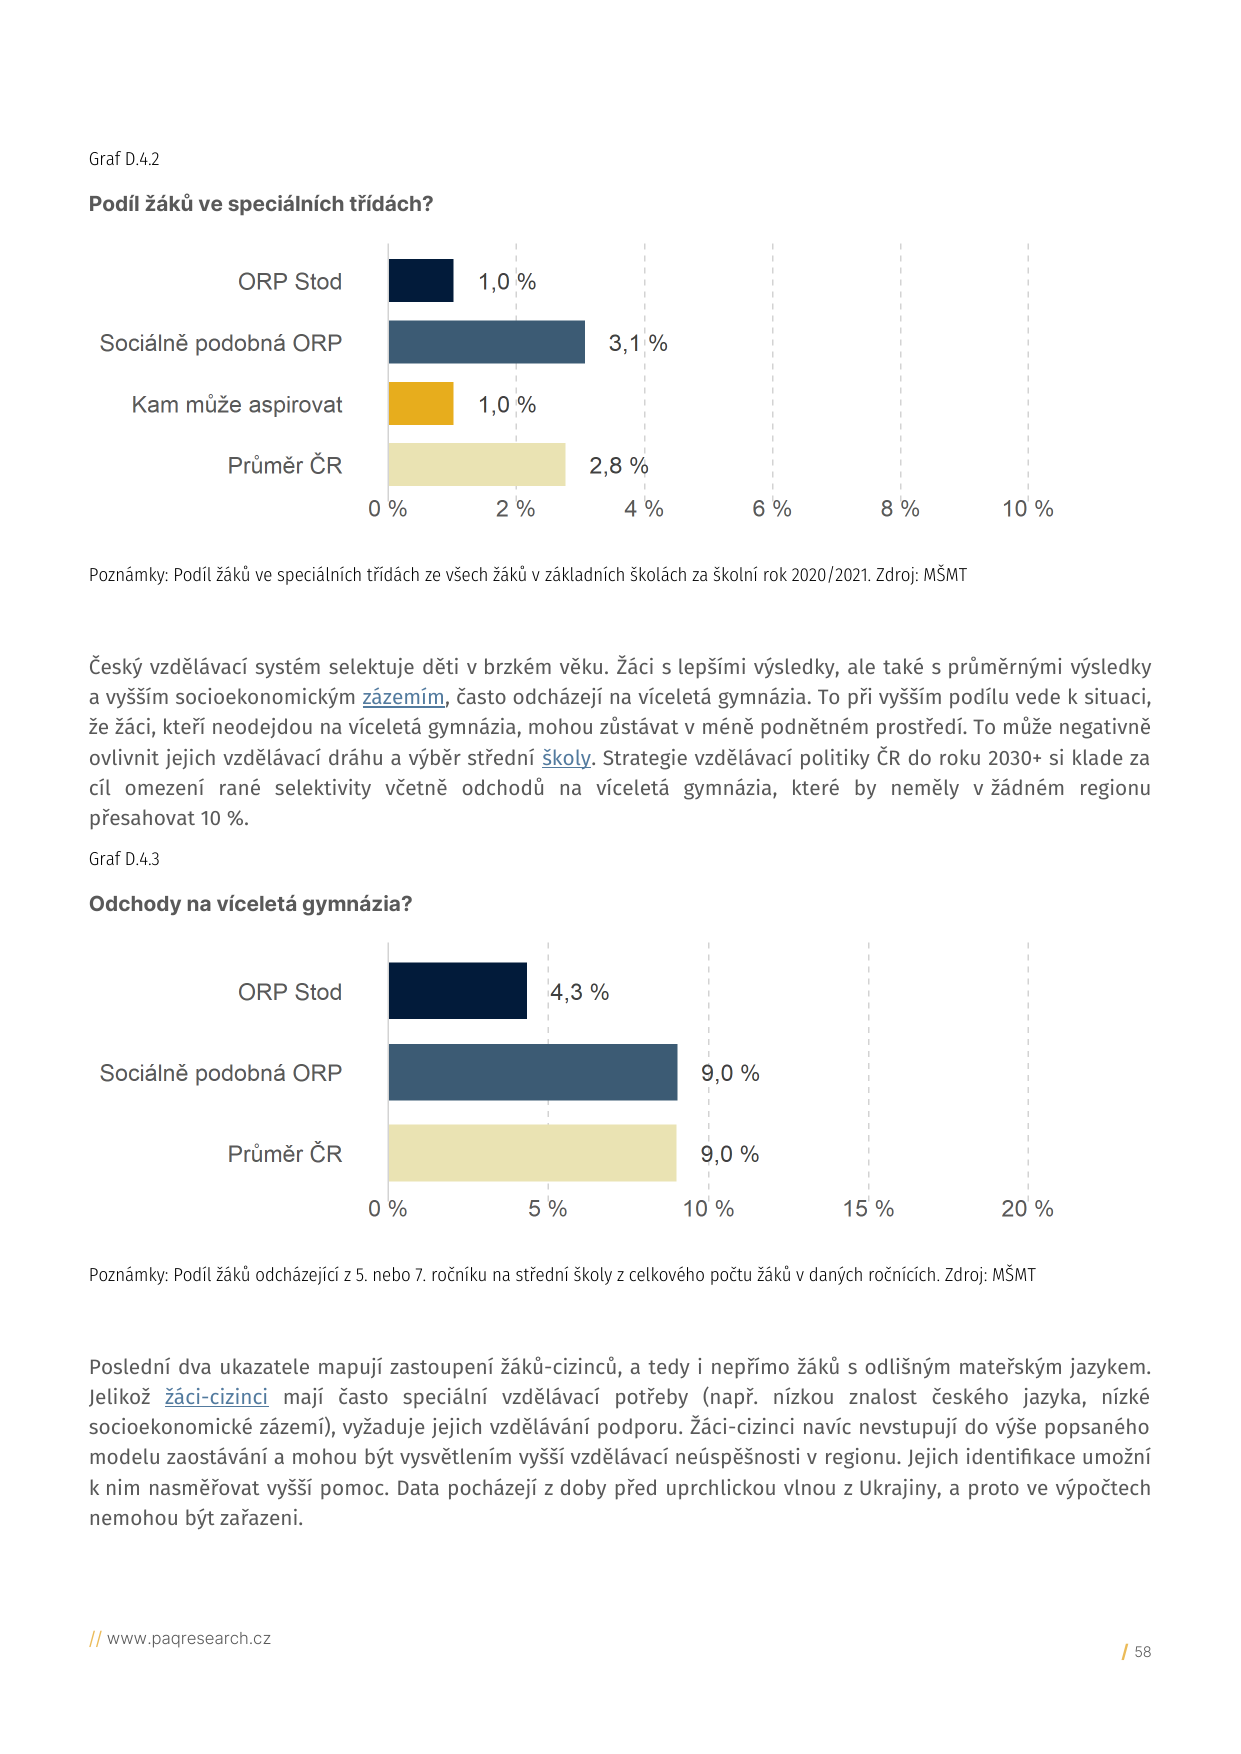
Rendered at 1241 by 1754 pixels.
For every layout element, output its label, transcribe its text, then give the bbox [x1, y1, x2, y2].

text Poznámky: Podíl žáků odcházející z 5. nebo 7. ročníku na střední školy z celkového počtu žáků v daných ročnících. Zdroj: MŠMT [89, 1264, 1152, 1287]
text Podíl žáků ve speciálních třídách? [89, 186, 1152, 216]
text Poznámky: Podíl žáků ve speciálních třídách ze všech žáků v základních školách za školní rok 2020/2021. Zdroj: MŠMT [89, 564, 1152, 587]
text Odchody na víceletá gymnázia? [89, 886, 1152, 916]
text Poslední dva ukazatele mapují zastoupení žáků-cizinců, a tedy i nepřímo žáků s odlišným mateřským jazykem. Jelikož žáci-cizinci mají často speciální vzdělávací potřeby (např. nízkou znalost českého jazyka, nízké socioekonomické zázemí), vyžaduje jejich vzdělávání podporu. Žáci-cizinci navíc nevstupují do výše popsaného modelu zaostávání a mohou být vysvětlením vyšší vzdělávací neúspěšnosti v regionu. Jejich identifikace umožní k nim nasměřovat vyšší pomoc. Data pocházejí z doby před uprchlickou vlnou z Ukrajiny, a proto ve výpočtech nemohou být zařazeni. [89, 1349, 1152, 1531]
picture [88, 216, 1139, 548]
text Graf D.4.2 [89, 148, 1152, 170]
text Český vzdělávací systém selektuje děti v brzkém věku. Žáci s lepšími výsledky, ale také s průměrnými výsledky a vyšším socioekonomickým zázemím, často odcházejí na víceletá gymnázia. To při vyšším podílu vede k situaci, že žáci, kteří neodejdou na víceletá gymnázia, mohou zůstávat v méně podnětném prostředí. To může negativně ovlivnit jejich vzdělávací dráhu a výběr střední školy. Strategie vzdělávací politiky ČR do roku 2030+ si klade za cíl omezení rané selektivity včetně odchodů na víceletá gymnázia, které by neměly v žádném regionu přesahovat 10 %. [89, 649, 1152, 831]
text Graf D.4.3 [89, 847, 1152, 870]
picture [88, 916, 1139, 1248]
